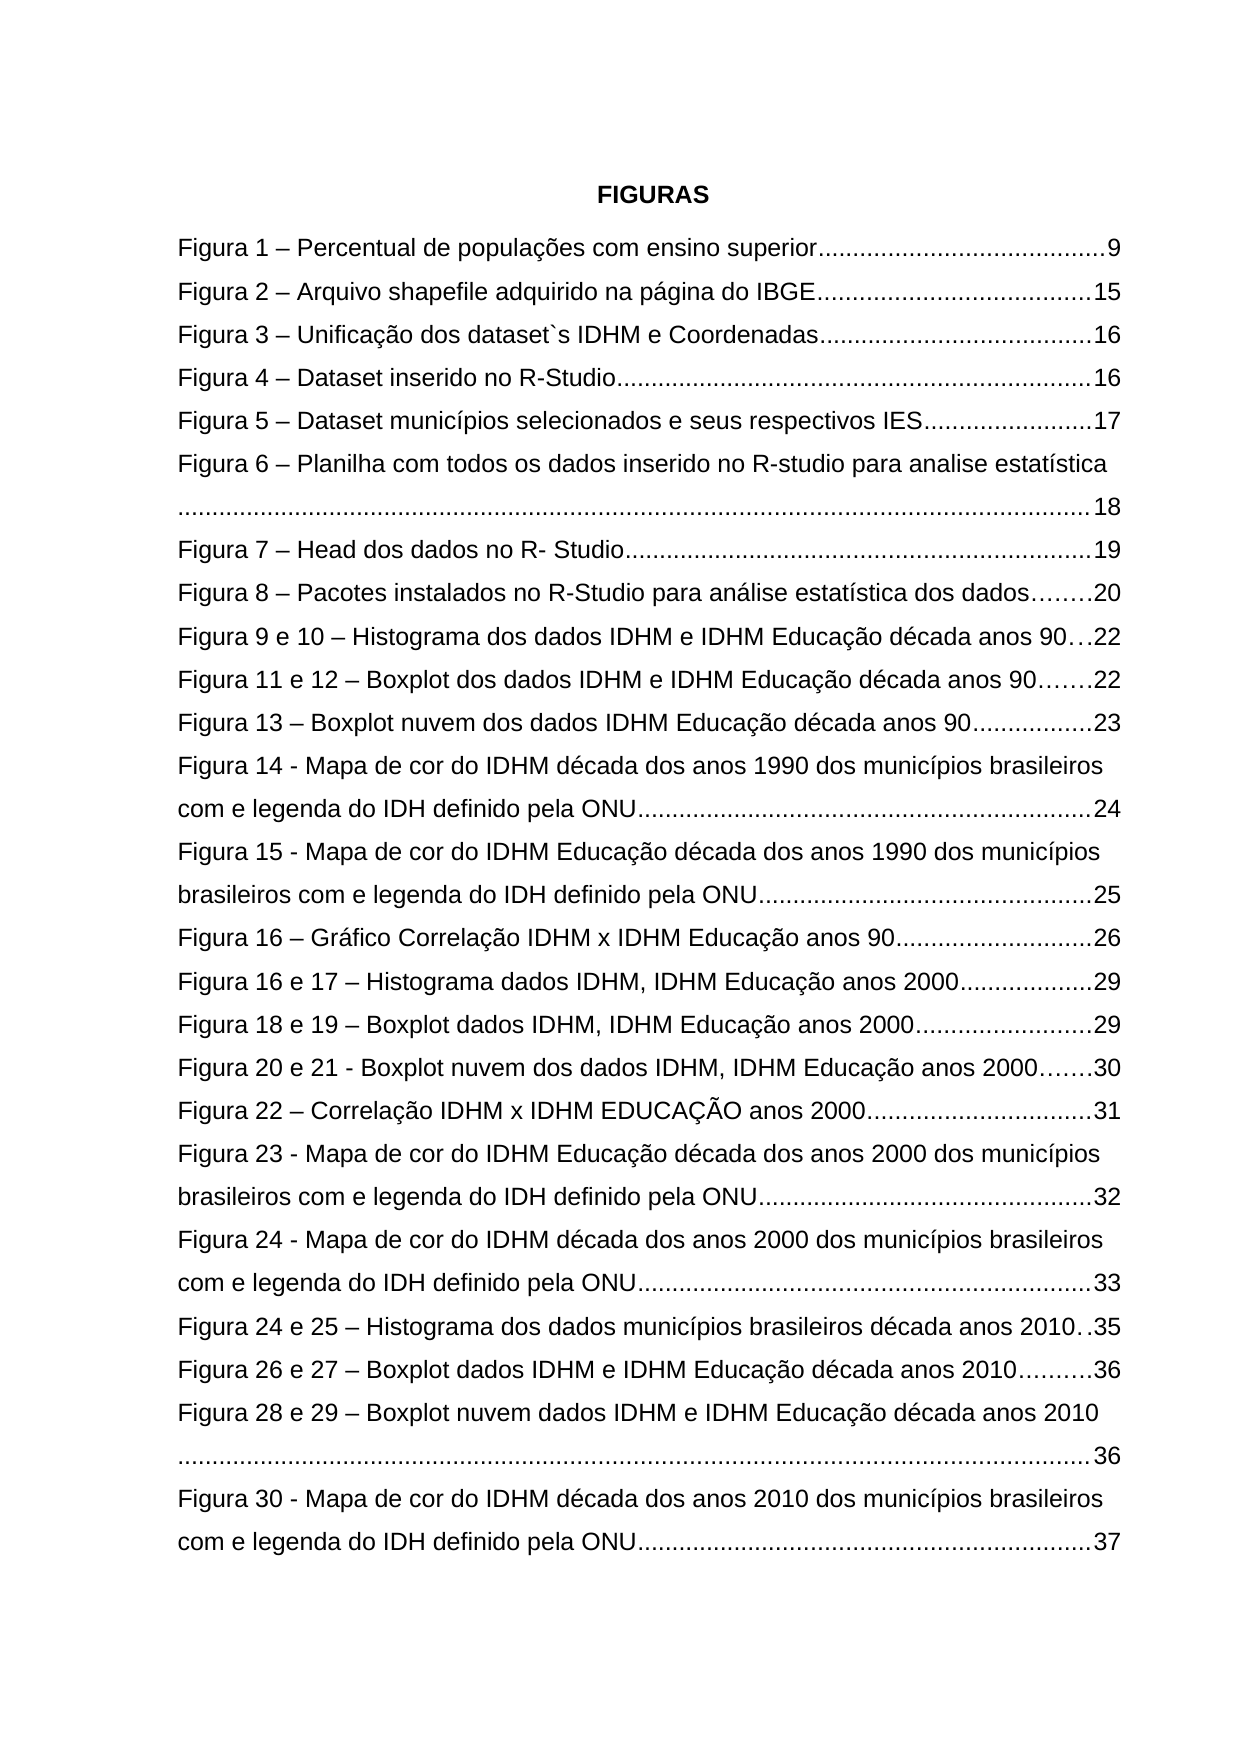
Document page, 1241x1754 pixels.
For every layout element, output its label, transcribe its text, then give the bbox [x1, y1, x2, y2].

text Figura 24 e 25 – Histograma dos dados municípios brasileiros década anos 2010 35 [177, 1312, 1122, 1340]
text Figura 3 – Unificação dos dataset`s IDHM e Coordenadas 16 [177, 320, 1122, 348]
text Figura 5 – Dataset municípios selecionados e seus respectivos IES 17 [177, 406, 1122, 435]
text Figura 16 e 17 – Histograma dados IDHM, IDHM Educação anos 2000 29 [177, 967, 1122, 995]
text Figura 4 – Dataset inserido no R-Studio 16 [177, 363, 1122, 392]
text Figura 28 e 29 – Boxplot nuvem dados IDHM e IDHM Educação década anos 2010 36 [177, 1398, 1122, 1470]
text Figura 26 e 27 – Boxplot dados IDHM e IDHM Educação década anos 2010 36 [177, 1355, 1122, 1383]
text Figura 22 – Correlação IDHM x IDHM EDUCAÇÃO anos 2000 31 [177, 1096, 1122, 1125]
text Figura 16 – Gráfico Correlação IDHM x IDHM Educação anos 90 26 [177, 923, 1122, 952]
text Figura 1 – Percentual de populações com ensino superior 9 [177, 233, 1122, 262]
text Figura 18 e 19 – Boxplot dados IDHM, IDHM Educação anos 2000 29 [177, 1010, 1122, 1038]
text Figura 8 – Pacotes instalados no R-Studio para análise estatística dos dados 20 [177, 578, 1122, 607]
text Figura 23 - Mapa de cor do IDHM Educação década dos anos 2000 dos municípios brasileiros com e legenda do IDH definido pela ONU 32 [177, 1139, 1122, 1211]
text FIGURAS [177, 179, 1122, 208]
text Figura 9 e 10 – Histograma dos dados IDHM e IDHM Educação década anos 90 22 [177, 622, 1122, 650]
text Figura 7 – Head dos dados no R- Studio 19 [177, 535, 1122, 564]
text Figura 14 - Mapa de cor do IDHM década dos anos 1990 dos municípios brasileiros com e legenda do IDH definido pela ONU 24 [177, 751, 1122, 823]
text Figura 13 – Boxplot nuvem dos dados IDHM Educação década anos 90 23 [177, 708, 1122, 737]
text Figura 24 - Mapa de cor do IDHM década dos anos 2000 dos municípios brasileiros com e legenda do IDH definido pela ONU 33 [177, 1225, 1122, 1297]
text Figura 11 e 12 – Boxplot dos dados IDHM e IDHM Educação década anos 90 22 [177, 665, 1122, 693]
text Figura 6 – Planilha com todos os dados inserido no R-studio para analise estatística 18 [177, 449, 1122, 521]
text Figura 2 – Arquivo shapefile adquirido na página do IBGE 15 [177, 277, 1122, 305]
text Figura 30 - Mapa de cor do IDHM década dos anos 2010 dos municípios brasileiros com e legenda do IDH definido pela ONU 37 [177, 1484, 1122, 1556]
text Figura 15 - Mapa de cor do IDHM Educação década dos anos 1990 dos municípios brasileiros com e legenda do IDH definido pela ONU 25 [177, 837, 1122, 909]
text Figura 20 e 21 - Boxplot nuvem dos dados IDHM, IDHM Educação anos 2000 30 [177, 1053, 1122, 1082]
